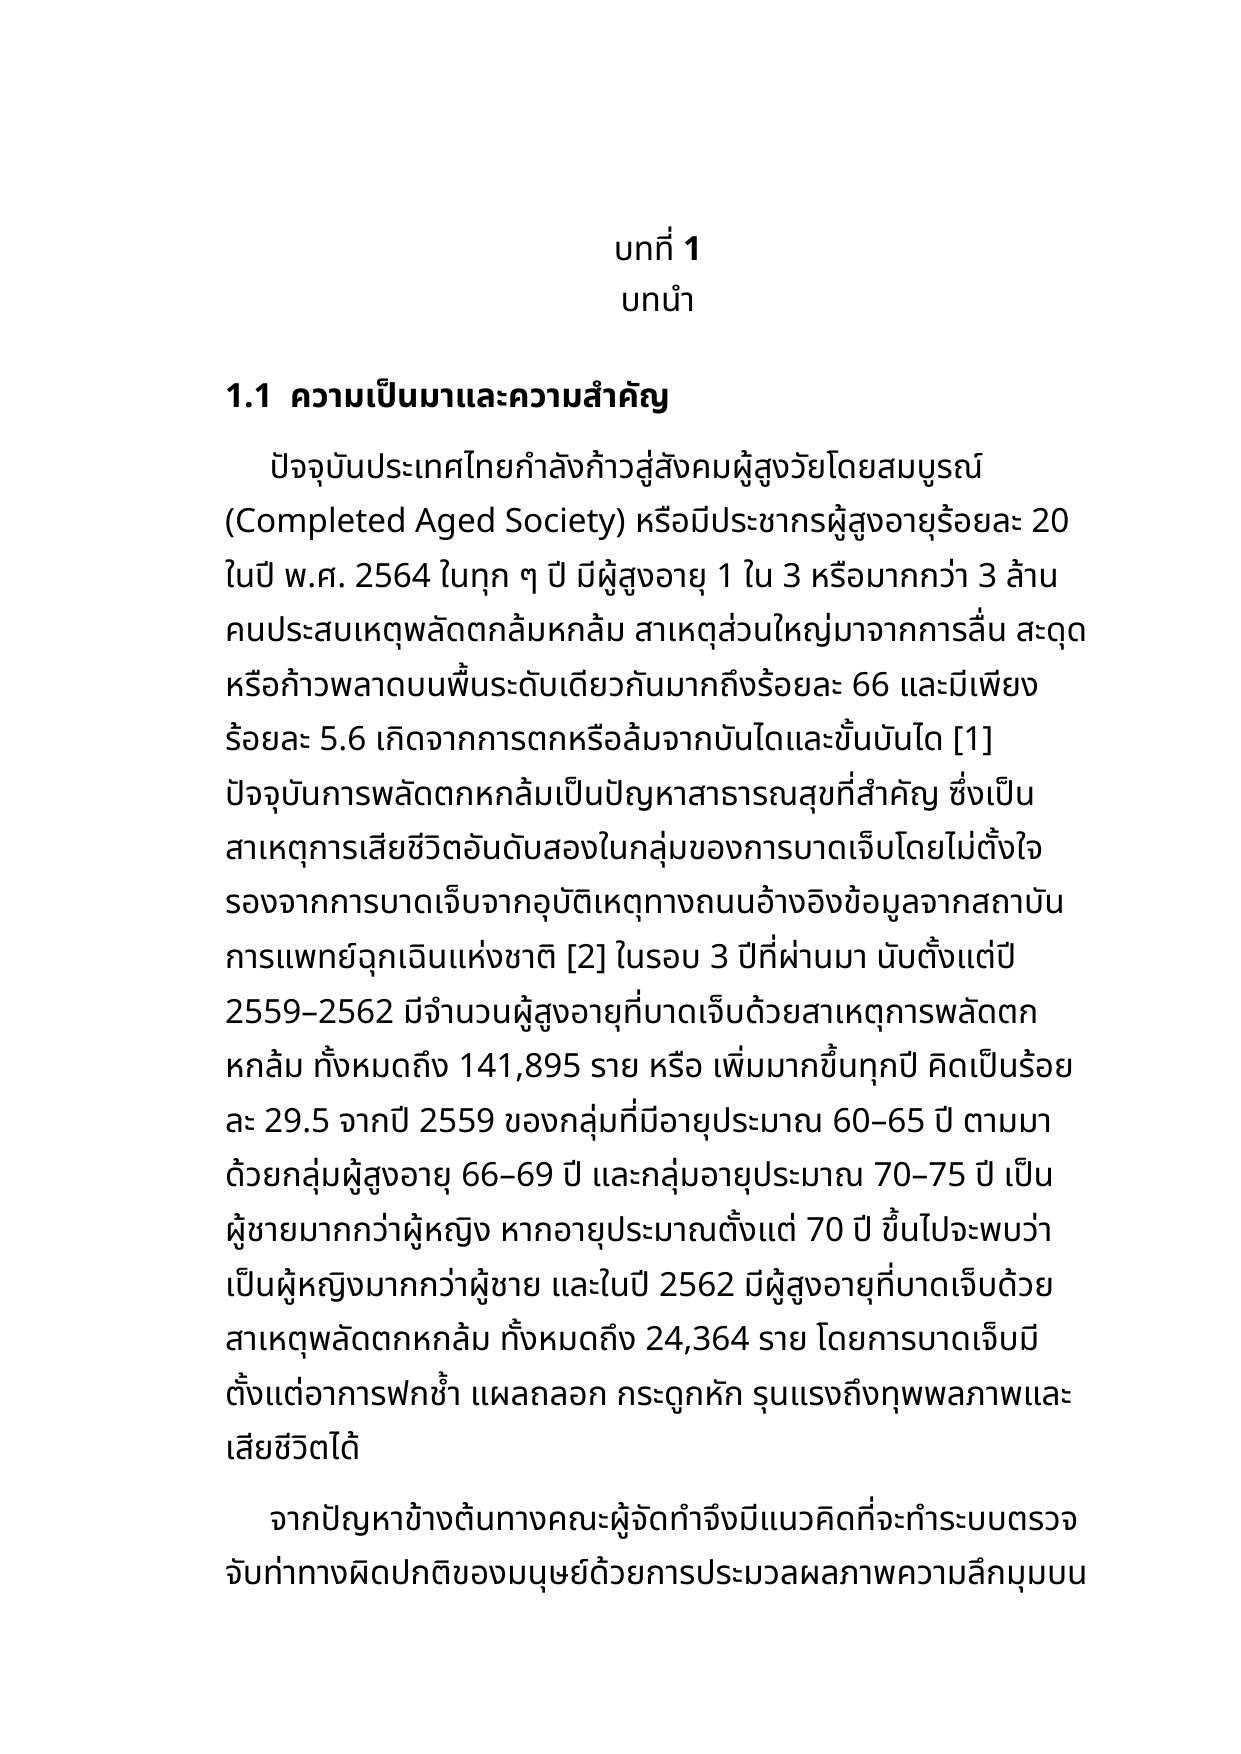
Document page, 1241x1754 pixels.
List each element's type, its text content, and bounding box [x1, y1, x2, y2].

subtitle บทที่ 1 [225, 225, 1090, 276]
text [225, 1495, 1090, 1600]
text ปัจจุบันประเทศไทยกำลังก้าวสู่สังคมผู้สูงวัยโดยสมบูรณ์ (Completed Aged Society) หรือมีประชากรผู้สูงอายุร้อยละ 20 ในปี พ.ศ. 2564 ในทุก ๆ ปี มีผู้สูงอายุ 1 ใน 3 หรือมากกว่า 3 ล้านคนประสบเหตุพลัดตกล้มหกล้ม สาเหตุส่วนใหญ่มาจากการลื่น สะดุด หรือก้าวพลาดบนพื้นระดับเดียวกันมากถึงร้อยละ 66 และมีเพียงร้อยละ 5.6 เกิดจากการตกหรือล้มจากบันไดและขั้นบันได [1] ปัจจุบันการพลัดตกหกล้มเป็นปัญหาสาธารณสุขที่สำคัญ ซึ่งเป็นสาเหตุการเสียชีวิตอันดับสองในกลุ่มของการบาดเจ็บโดยไม่ตั้งใจรองจากการบาดเจ็บจากอุบัติเหตุทางถนนอ้างอิงข้อมูลจากสถาบันการแพทย์ฉุกเฉินแห่งชาติ [2] ในรอบ 3 ปีที่ผ่านมา นับตั้งแต่ปี 2559–2562 มีจำนวนผู้สูงอายุที่บาดเจ็บด้วยสาเหตุการพลัดตกหกล้ม ทั้งหมดถึง 141,895 ราย หรือ เพิ่มมากขึ้นทุกปี คิดเป็นร้อยละ 29.5 จากปี 2559 ของกลุ่มที่มีอายุประมาณ 60–65 ปี ตามมาด้วยกลุ่มผู้สูงอายุ 66–69 ปี และกลุ่มอายุประมาณ 70–75 ปี เป็นผู้ชายมากกว่าผู้หญิง หากอายุประมาณตั้งแต่ 70 ปี ขึ้นไปจะพบว่าเป็นผู้หญิงมากกว่าผู้ชาย และในปี 2562 มีผู้สูงอายุที่บาดเจ็บด้วยสาเหตุพลัดตกหกล้ม ทั้งหมดถึง 24,364 ราย โดยการบาดเจ็บมีตั้งแต่อาการฟกช้ำ แผลถลอก กระดูกหัก รุนแรงถึงทุพพลภาพและเสียชีวิตได้ [225, 443, 1090, 1474]
subtitle 1.1 ความเป็นมาและความสำคัญ [225, 371, 1090, 422]
subtitle บทนำ [225, 276, 1090, 326]
